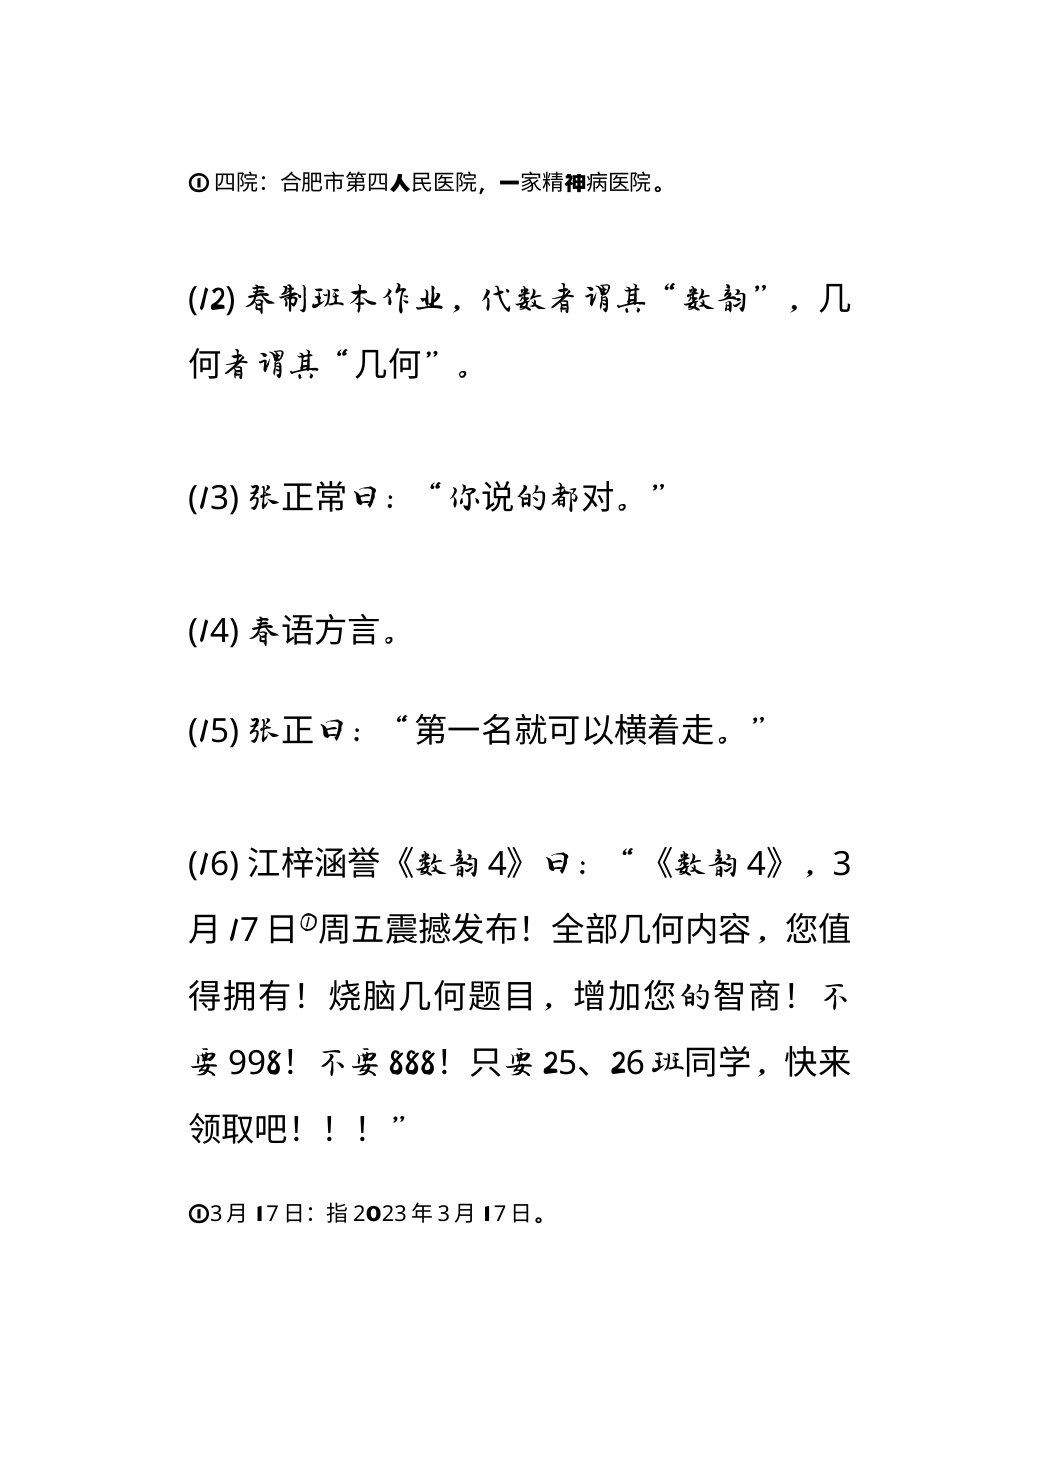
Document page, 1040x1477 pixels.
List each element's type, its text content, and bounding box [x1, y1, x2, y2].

text ①3月17日：指2023年3月17日。 [188, 1197, 852, 1230]
list 春语方言。 [188, 598, 852, 665]
list 张正常曰：“你说的都对。” [188, 466, 852, 532]
list 张正曰：“第一名就可以横着走。” [188, 698, 852, 764]
list 春制班本作业，代数者谓其“数韵”，几何者谓其“几何”。 [188, 266, 852, 399]
list 江梓涵誉《数韵4》曰：“《数韵4》，3月17日①周五震撼发布！全部几何内容，您值得拥有！烧脑几何题目，增加您的智商！不要998！不要888！只要25、26班同学，快来领取吧！！！” [188, 831, 852, 1163]
text ①四院：合肥市第四人民医院，一家精神病医院。 [188, 166, 852, 200]
